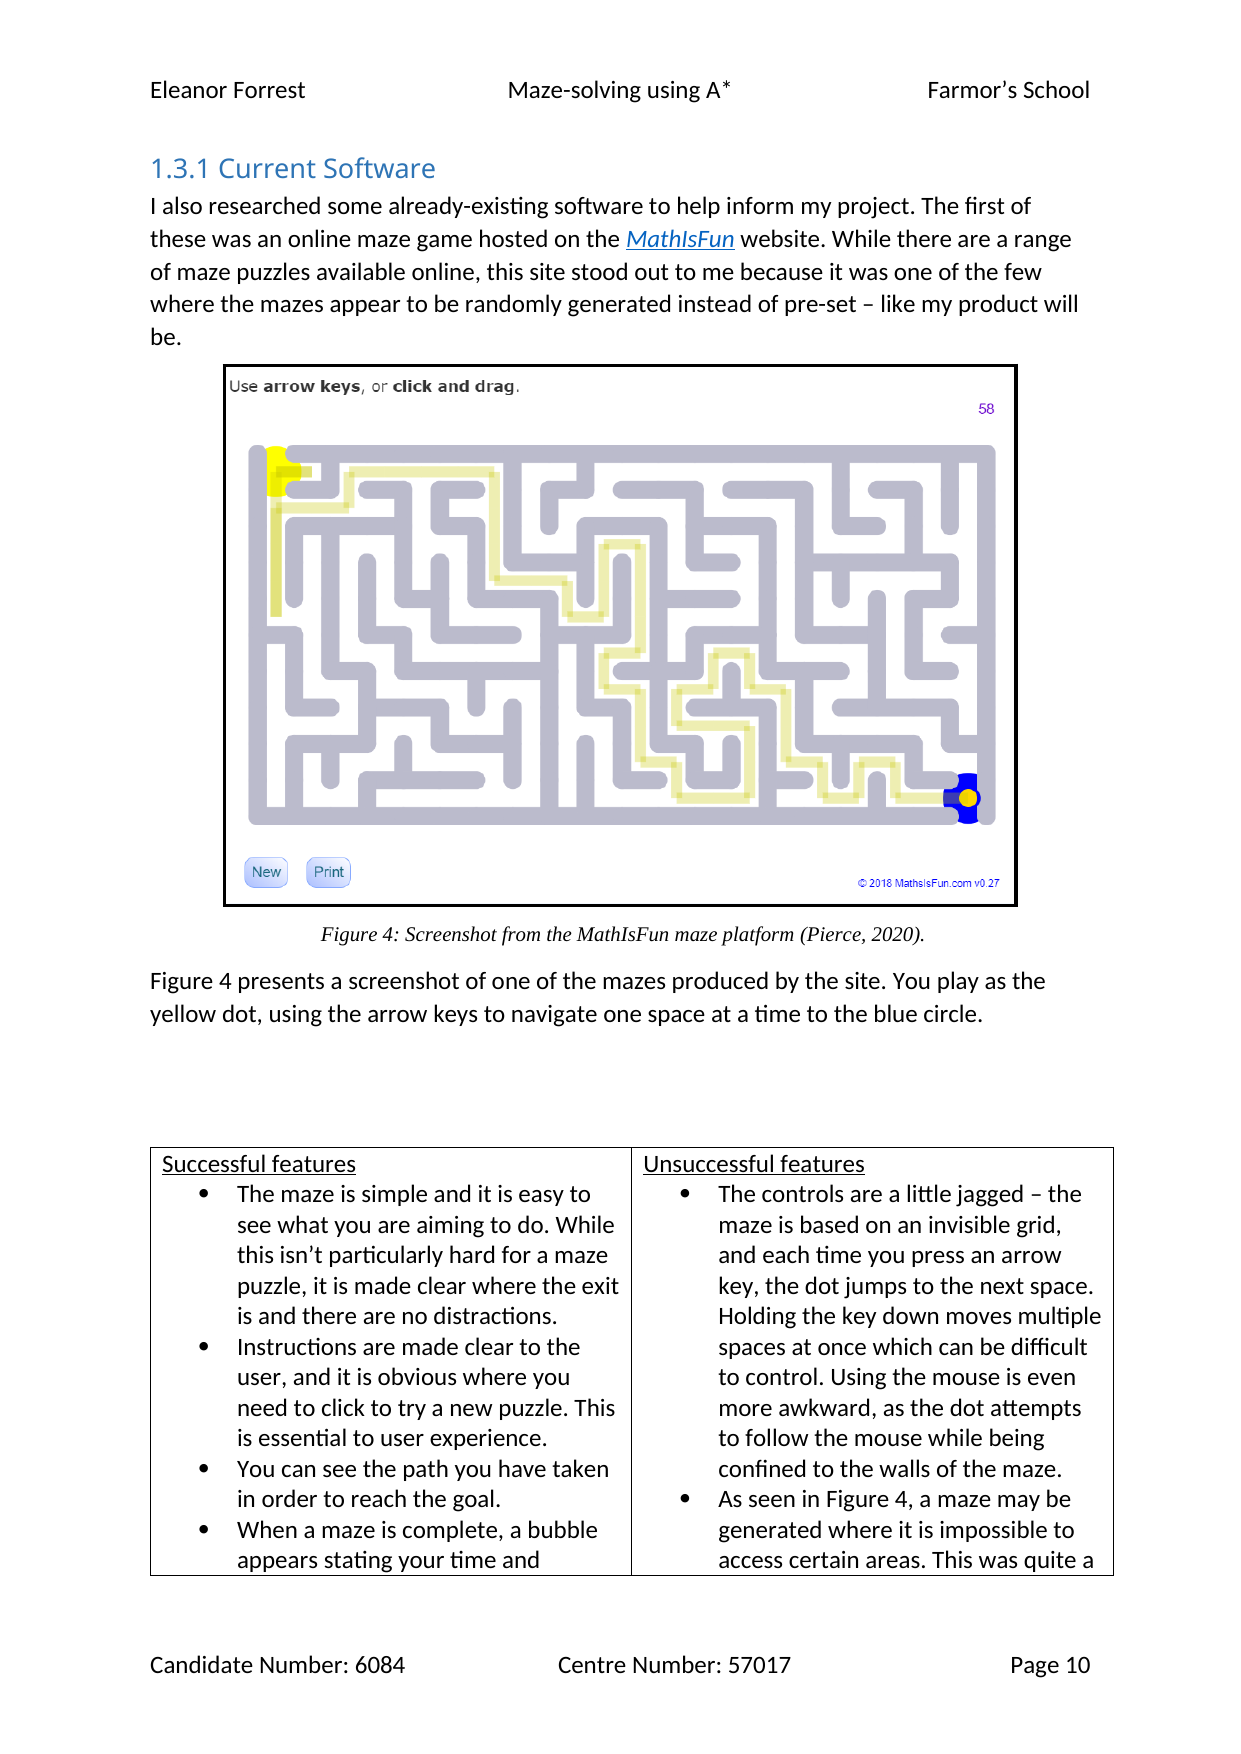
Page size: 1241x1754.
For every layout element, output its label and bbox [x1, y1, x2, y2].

picture [226, 367, 1013, 904]
